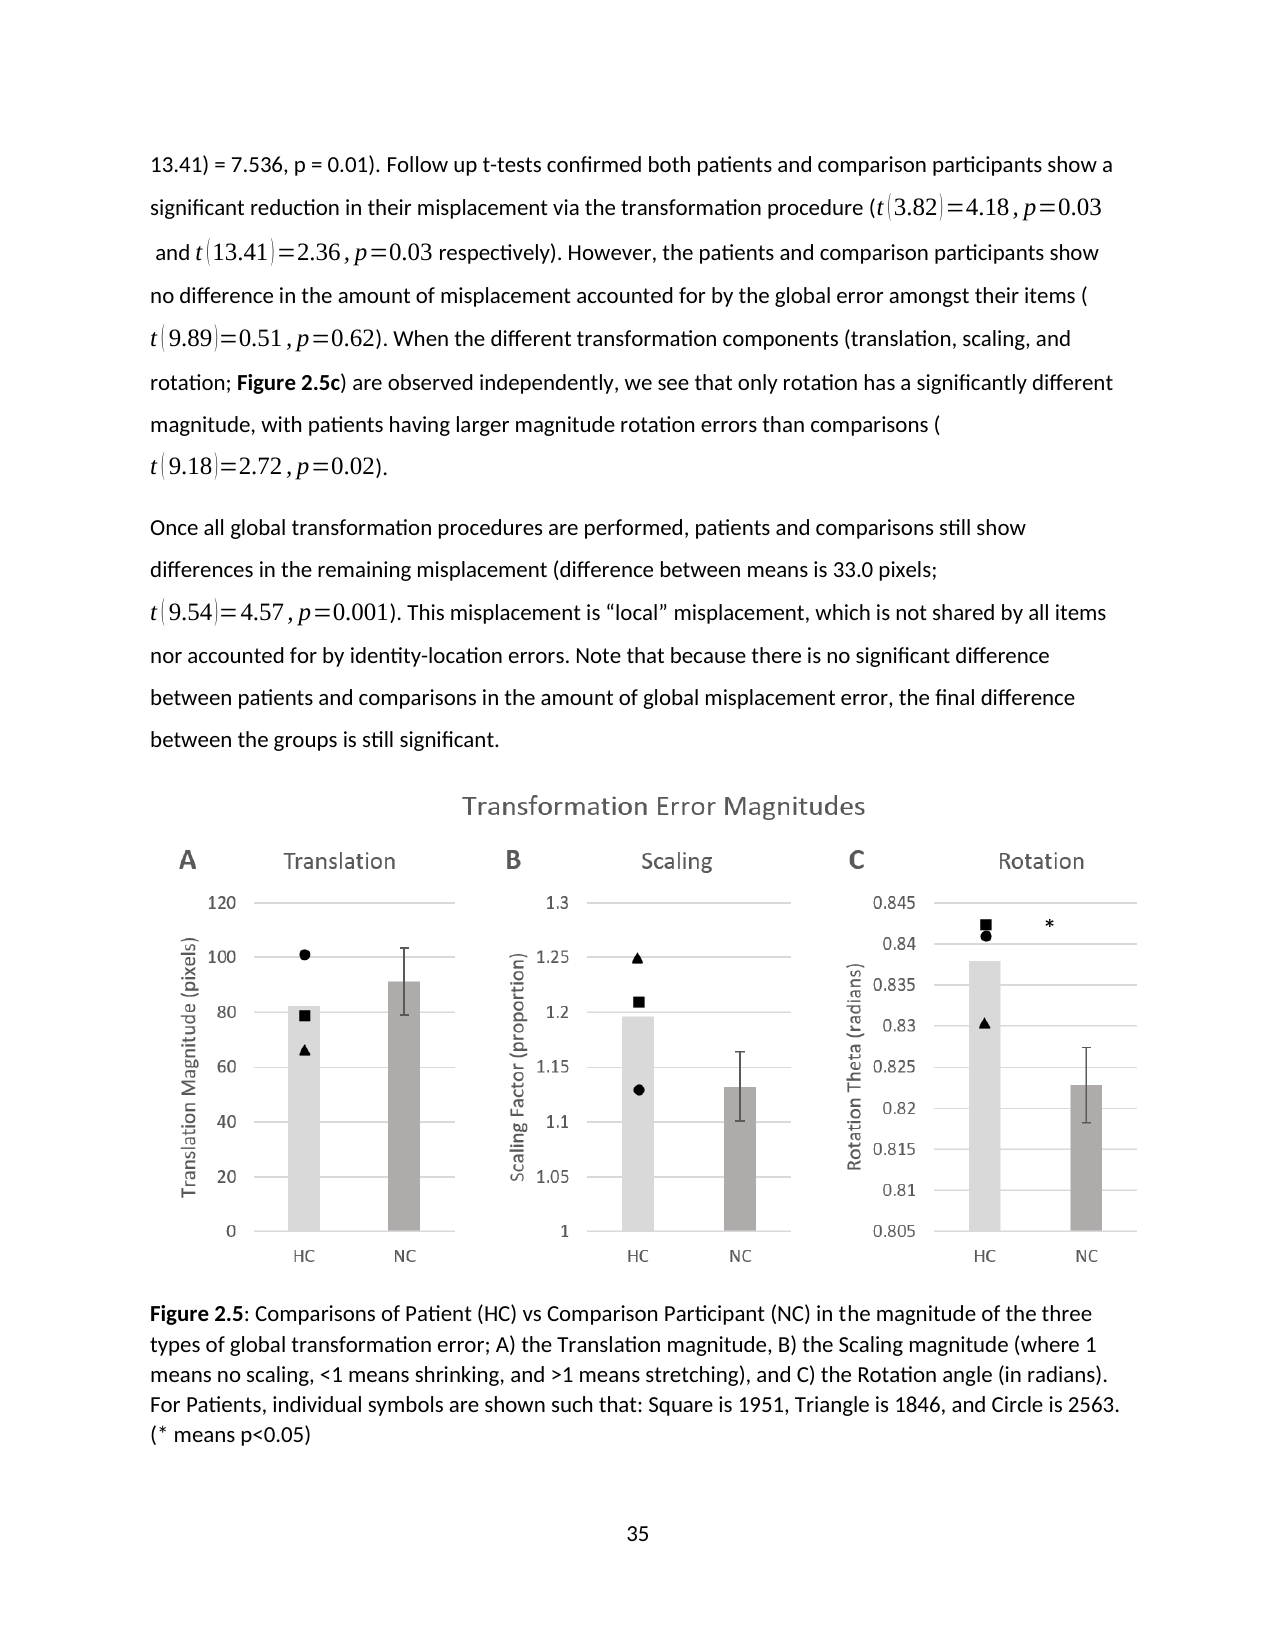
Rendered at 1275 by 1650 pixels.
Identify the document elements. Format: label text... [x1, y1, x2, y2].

text Figure 2.5: Comparisons of Patient (HC) vs Comparison Participant (NC) in the magnitude of the three types of global transformation error; A) the Translation magnitude, B) the Scaling magnitude (where 1 means no scaling, <1 means shrinking, and >1 means stretching), and C) the Rotation angle (in radians). For Patients, individual symbols are shown such that: Square is 1951, Triangle is 1846, and Circle is 2563. (* means p<0.05) [150, 1299, 1125, 1448]
picture [150, 784, 1155, 1281]
text Once all global transformation procedures are performed, patients and comparisons still show differences in the remaining misplacement (difference between means is 33.0 pixels; ). This misplacement is “local” misplacement, which is not shared by all items nor accounted for by identity-location errors. Note that because there is no significant difference between patients and comparisons in the amount of global misplacement error, the final difference between the groups is still significant. [150, 513, 1125, 753]
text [150, 150, 1125, 482]
